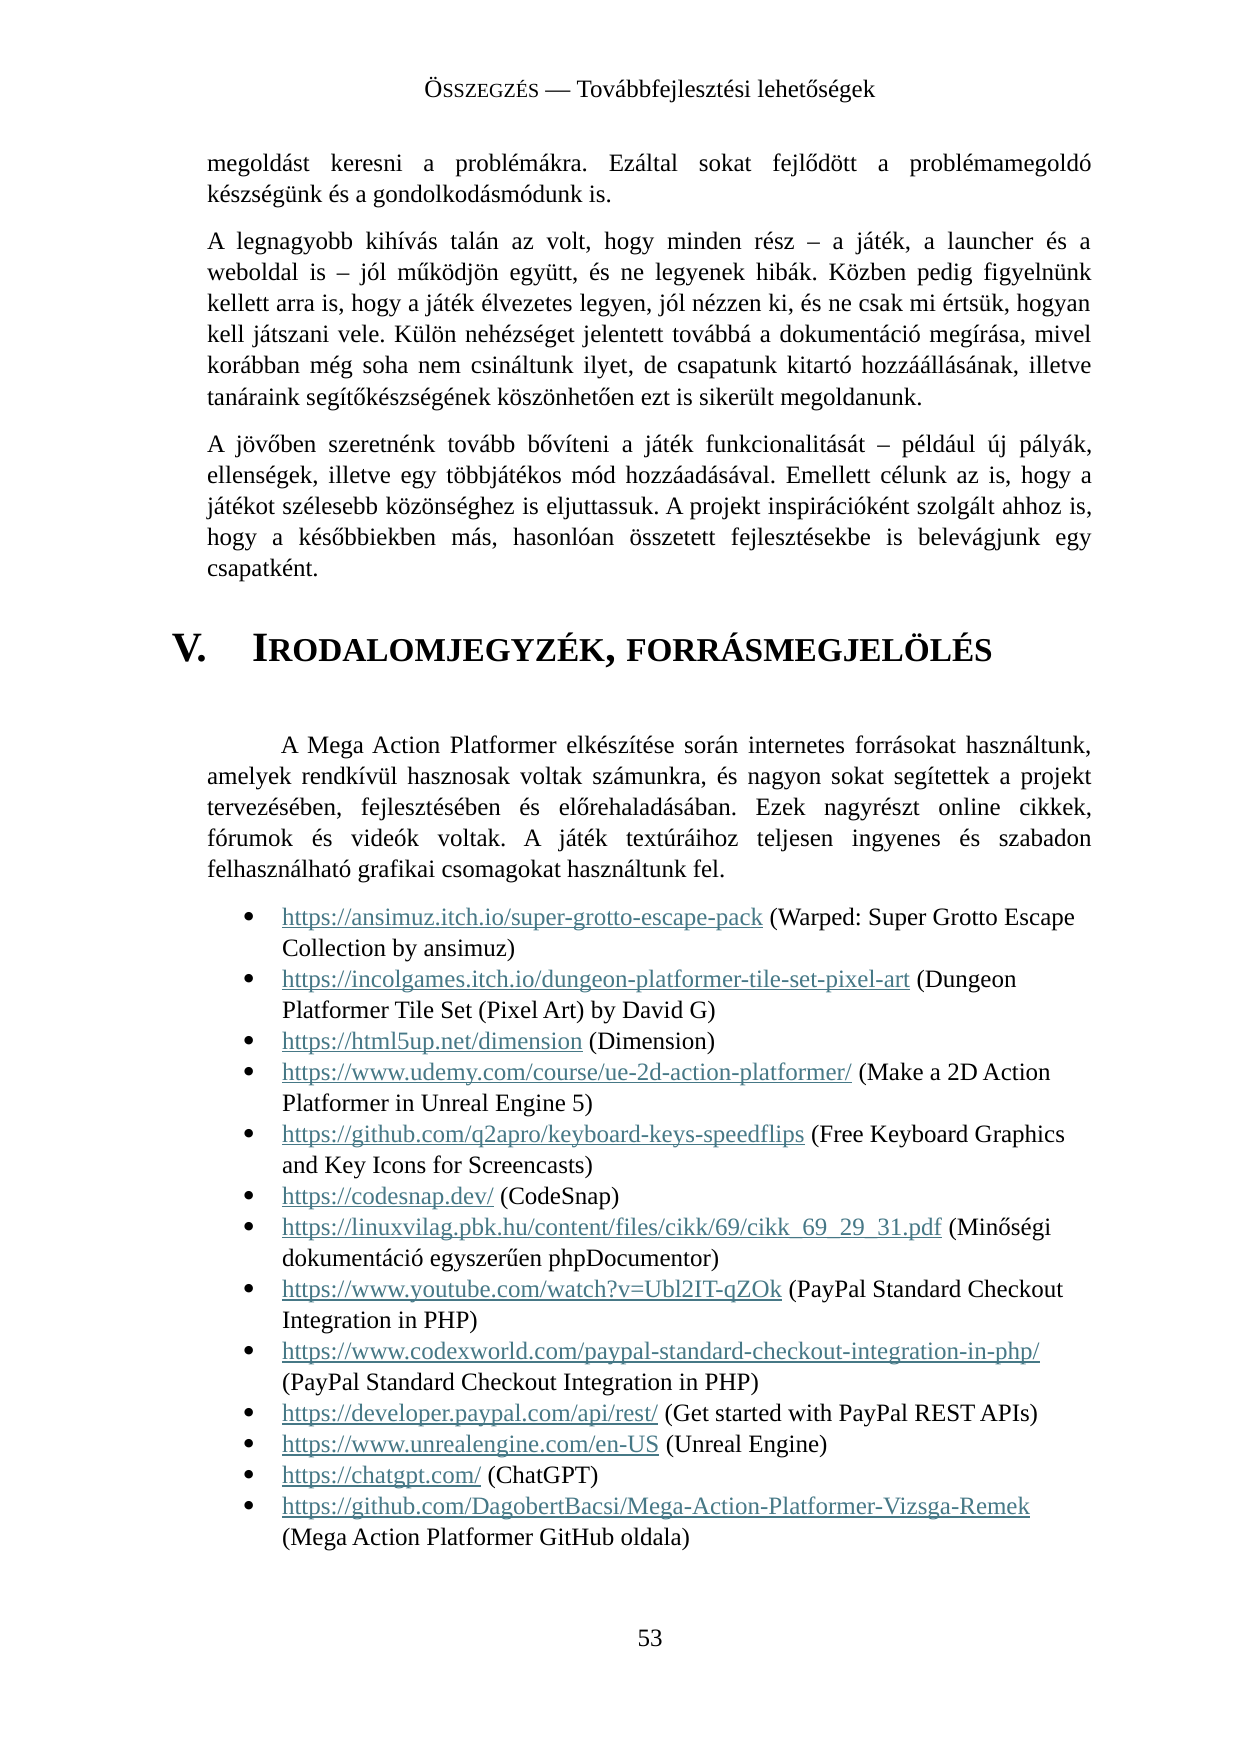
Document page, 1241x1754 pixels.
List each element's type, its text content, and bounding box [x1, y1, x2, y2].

list https://www.unrealengine.com/en-US (Unreal Engine) [244, 1429, 1092, 1458]
list https://codesnap.dev/ (CodeSnap) [244, 1181, 1092, 1210]
subtitle Irodalomjegyzék, forrásmegjelölés [207, 622, 1092, 670]
list https://www.udemy.com/course/ue-2d-action-platformer/ (Make a 2D Action Platformer in Unreal Engine 5) [244, 1057, 1092, 1117]
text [207, 148, 1092, 207]
list https://linuxvilag.pbk.hu/content/files/cikk/69/cikk_69_29_31.pdf (Minőségi dokumentáció egyszerűen phpDocumentor) [244, 1212, 1092, 1272]
list https://ansimuz.itch.io/super-grotto-escape-pack (Warped: Super Grotto Escape Collection by ansimuz) [244, 902, 1092, 961]
list https://www.youtube.com/watch?v=Ubl2IT-qZOk (PayPal Standard Checkout Integration in PHP) [244, 1274, 1092, 1334]
text A Mega Action Platformer elkészítése során internetes forrásokat használtunk, amelyek rendkívül hasznosak voltak számunkra, és nagyon sokat segítettek a projekt tervezésében, fejlesztésében és előrehaladásában. Ezek nagyrészt online cikkek, fórumok és videók voltak. A játék textúráihoz teljesen ingyenes és szabadon felhasználható grafikai csomagokat használtunk fel. [207, 730, 1092, 883]
list https://incolgames.itch.io/dungeon-platformer-tile-set-pixel-art (Dungeon Platformer Tile Set (Pixel Art) by David G) [244, 964, 1092, 1023]
list https://github.com/q2apro/keyboard-keys-speedflips (Free Keyboard Graphics and Key Icons for Screencasts) [244, 1119, 1092, 1179]
list https://chatgpt.com/ (ChatGPT) [244, 1460, 1092, 1489]
list https://github.com/DagobertBacsi/Mega-Action-Platformer-Vizsga-Remek (Mega Action Platformer GitHub oldala) [244, 1491, 1092, 1551]
list https://html5up.net/dimension (Dimension) [244, 1026, 1092, 1054]
list https://www.codexworld.com/paypal-standard-checkout-integration-in-php/ (PayPal Standard Checkout Integration in PHP) [244, 1336, 1092, 1396]
text A jövőben szeretnénk tovább bővíteni a játék funkcionalitását – például új pályák, ellenségek, illetve egy többjátékos mód hozzáadásával. Emellett célunk az is, hogy a játékot szélesebb közönséghez is eljuttassuk. A projekt inspirációként szolgált ahhoz is, hogy a későbbiekben más, hasonlóan összetett fejlesztésekbe is belevágjunk egy csapatként. [207, 429, 1092, 582]
list https://developer.paypal.com/api/rest/ (Get started with PayPal REST APIs) [244, 1398, 1092, 1427]
text A legnagyobb kihívás talán az volt, hogy minden rész – a játék, a launcher és a weboldal is – jól működjön együtt, és ne legyenek hibák. Közben pedig figyelnünk kellett arra is, hogy a játék élvezetes legyen, jól nézzen ki, és ne csak mi értsük, hogyan kell játszani vele. Külön nehézséget jelentett továbbá a dokumentáció megírása, mivel korábban még soha nem csináltunk ilyet, de csapatunk kitartó hozzáállásának, illetve tanáraink segítőkészségének köszönhetően ezt is sikerült megoldanunk. [207, 226, 1092, 410]
